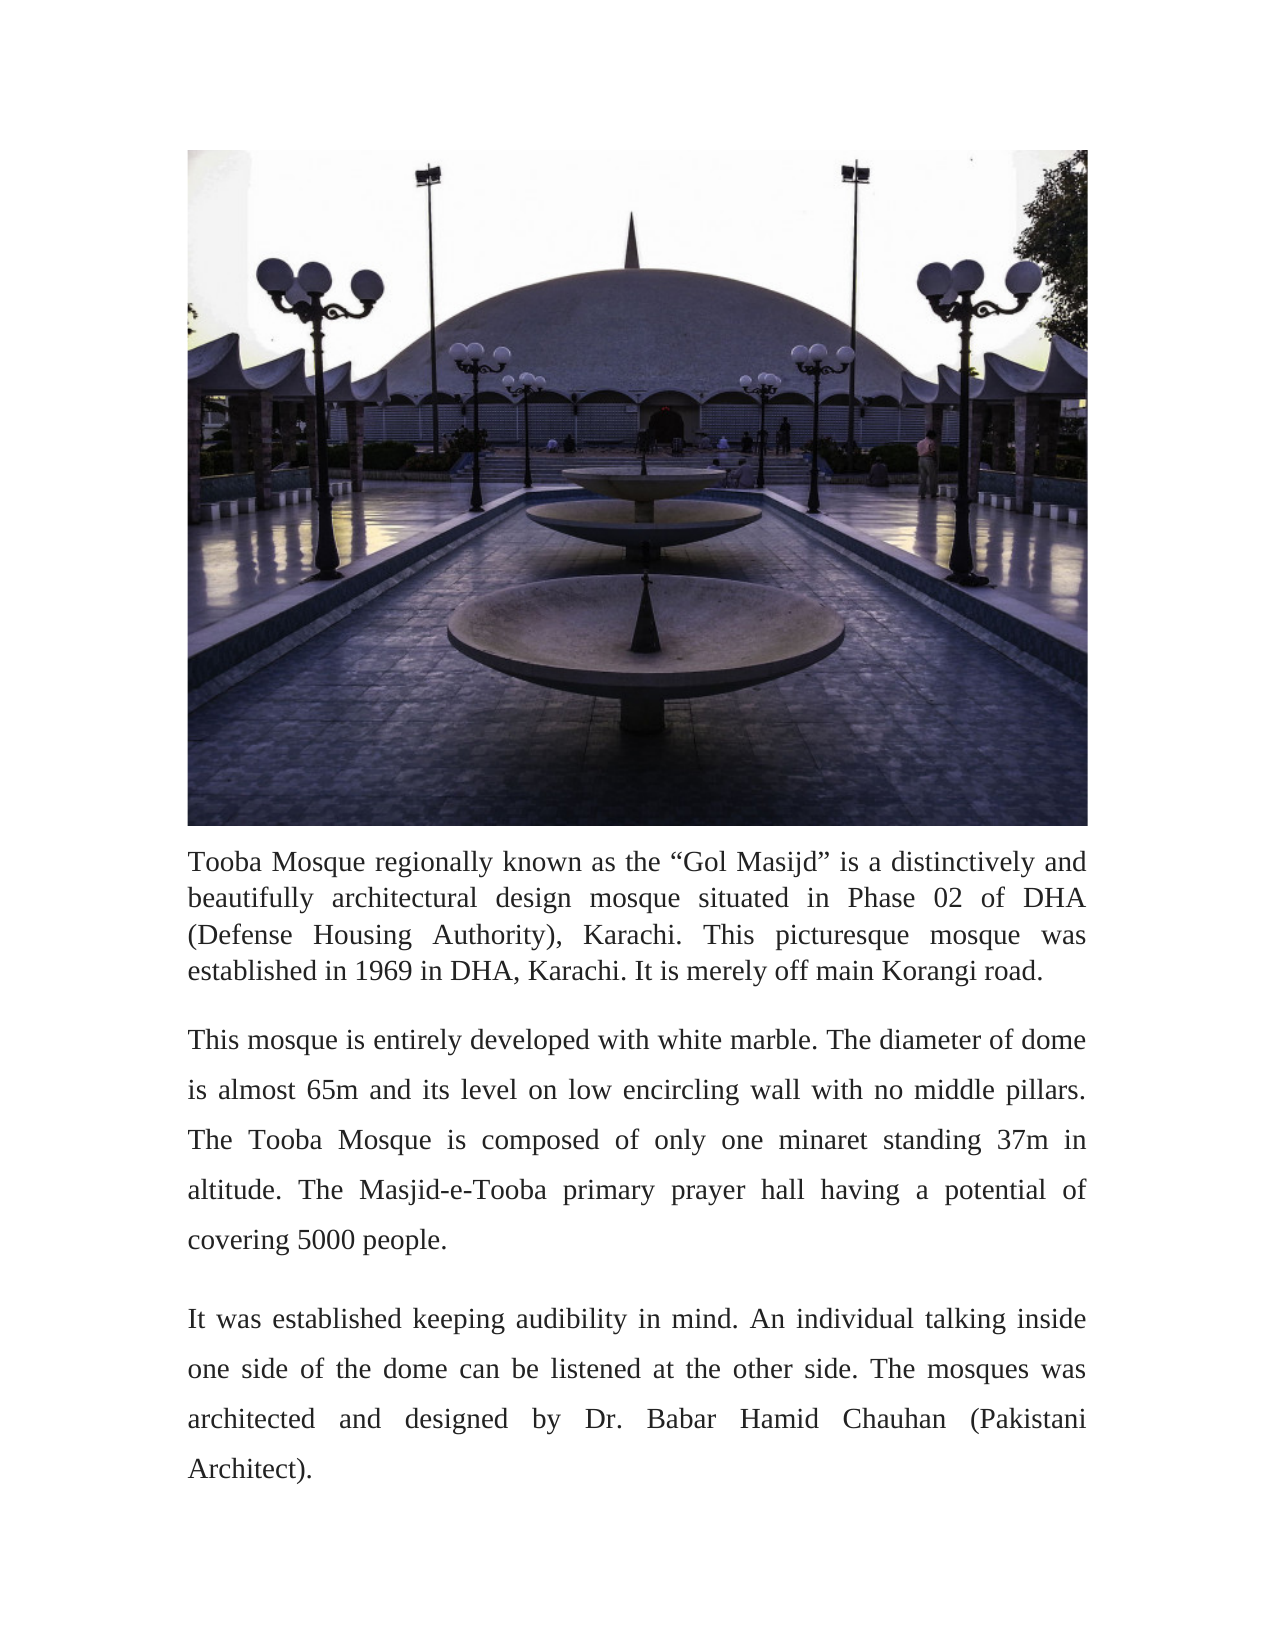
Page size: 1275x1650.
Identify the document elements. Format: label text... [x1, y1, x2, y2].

text This mosque is entirely developed with white marble. The diameter of dome is almost 65m and its level on low encircling wall with no middle pillars. The Tooba Mosque is composed of only one minaret standing 37m in altitude. The Masjid-e-Tooba primary prayer hall having a potential of covering 5000 people. [187, 1006, 1087, 1256]
text It was established keeping audibility in mind. An individual talking inside one side of the dome can be listened at the other side. The mosques was architected and designed by Dr. Babar Hamid Chauhan (Pakistani Architect). [187, 1285, 1087, 1485]
picture [187, 150, 1088, 826]
text Tooba Mosque regionally known as the “Gol Masijd” is a distinctively and beautifully architectural design mosque situated in Phase 02 of DHA (Defense Housing Authority), Karachi. This picturesque mosque was established in 1969 in DHA, Karachi. It is merely off main Korangi road. [187, 844, 1087, 986]
